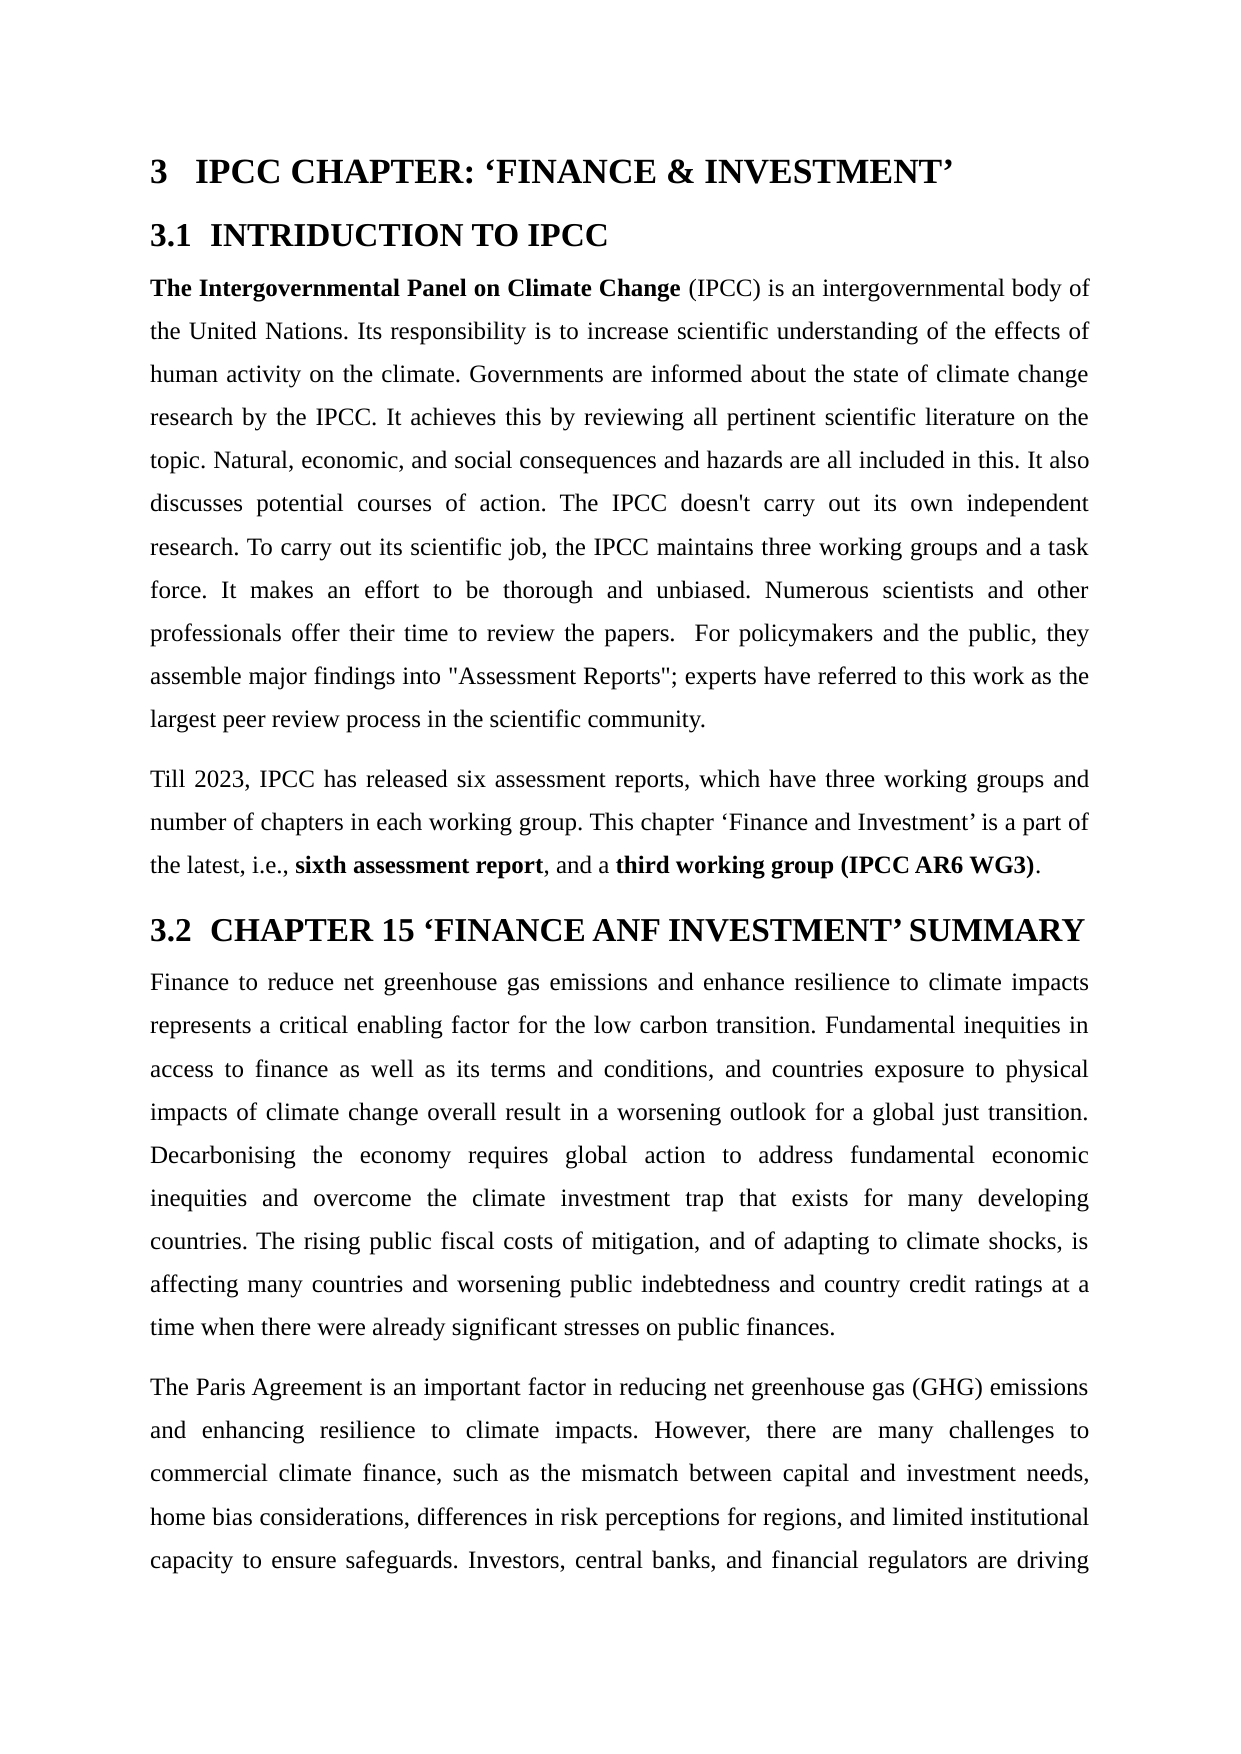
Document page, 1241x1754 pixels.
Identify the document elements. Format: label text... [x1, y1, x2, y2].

text Finance to reduce net greenhouse gas emissions and enhance resilience to climate impacts represents a critical enabling factor for the low carbon transition. Fundamental inequities in access to finance as well as its terms and conditions, and countries exposure to physical impacts of climate change overall result in a worsening outlook for a global just transition. Decarbonising the economy requires global action to address fundamental economic inequities and overcome the climate investment trap that exists for many developing countries. The rising public fiscal costs of mitigation, and of adapting to climate shocks, is affecting many countries and worsening public indebtedness and country credit ratings at a time when there were already significant stresses on public finances. [150, 967, 1090, 1341]
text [150, 1372, 1090, 1573]
subtitle IPCC CHAPTER: ‘FINANCE & INVESTMENT’ [150, 150, 1090, 191]
subtitle CHAPTER 15 ‘FINANCE ANF INVESTMENT’ SUMMARY [150, 910, 1090, 948]
text The Intergovernmental Panel on Climate Change (IPCC) is an intergovernmental body of the United Nations. Its responsibility is to increase scientific understanding of the effects of human activity on the climate. Governments are informed about the state of climate change research by the IPCC. It achieves this by reviewing all pertinent scientific literature on the topic. Natural, economic, and social consequences and hazards are all included in this. It also discusses potential courses of action. The IPCC doesn't carry out its own independent research. To carry out its scientific job, the IPCC maintains three working groups and a task force. It makes an effort to be thorough and unbiased. Numerous scientists and other professionals offer their time to review the papers. For policymakers and the public, they assemble major findings into "Assessment Reports"; experts have referred to this work as the largest peer review process in the scientific community. [150, 273, 1090, 733]
text Till 2023, IPCC has released six assessment reports, which have three working groups and number of chapters in each working group. This chapter ‘Finance and Investment’ is a part of the latest, i.e., sixth assessment report, and a third working group (IPCC AR6 WG3). [150, 764, 1090, 879]
subtitle INTRIDUCTION TO IPCC [150, 215, 1090, 254]
